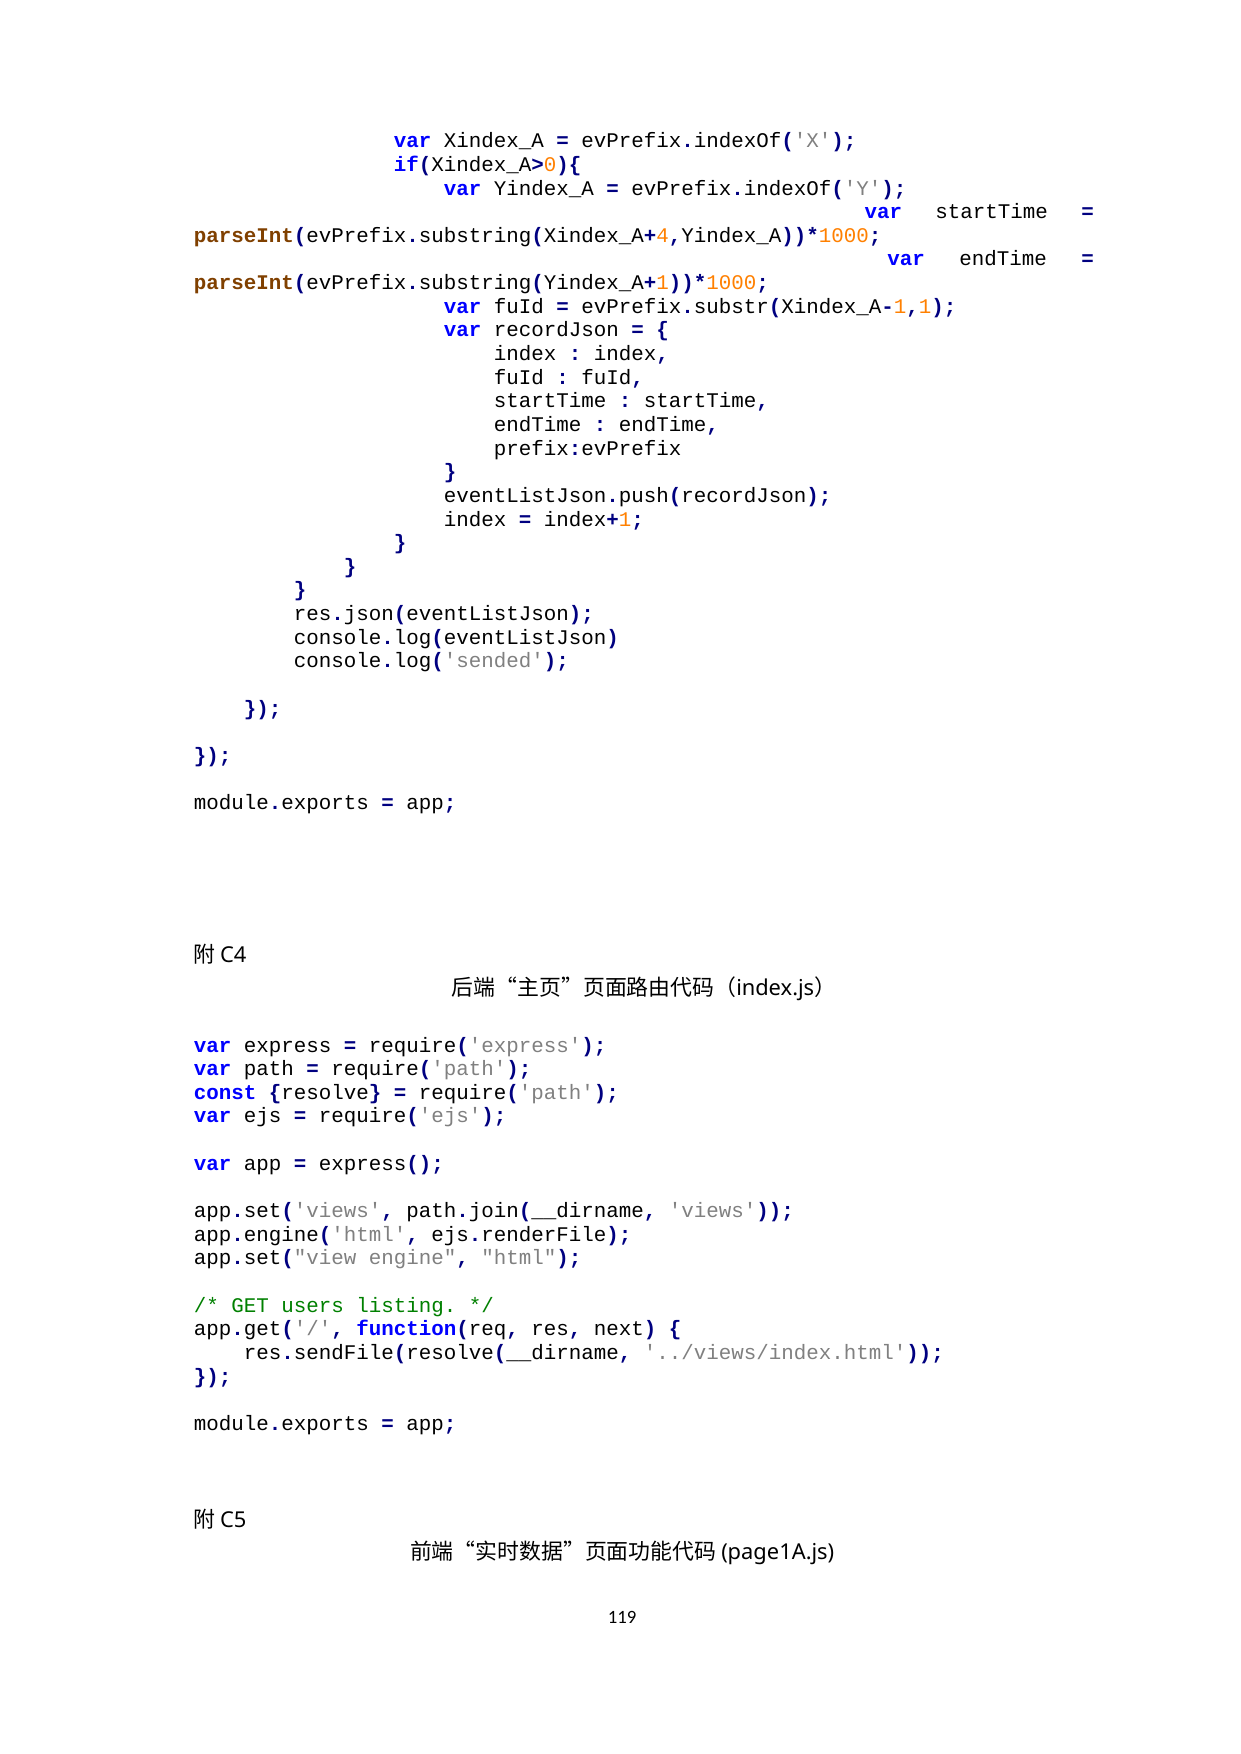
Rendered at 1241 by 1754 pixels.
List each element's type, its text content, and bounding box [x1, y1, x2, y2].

text var express = require('express'); [194, 1034, 1094, 1058]
text }); [194, 1366, 1094, 1389]
text startTime : startTime, [194, 390, 1094, 414]
text } [194, 556, 1094, 579]
text 前端“实时数据”页面功能代码 (page1A.js) [150, 1534, 1094, 1567]
text /* GET users listing. */ [194, 1295, 1094, 1318]
text var startTime = parseInt(evPrefix.substring(Xindex_A+4,Yindex_A))*1000; [194, 201, 1094, 248]
text console.log('sended'); [194, 650, 1094, 674]
text app.engine('html', ejs.renderFile); [194, 1224, 1094, 1247]
text } [194, 532, 1094, 556]
text eventListJson.push(recordJson); [194, 485, 1094, 508]
text res.sendFile(resolve(__dirname, '../views/index.html')); [194, 1342, 1094, 1366]
text app.set("view engine", "html"); [194, 1247, 1094, 1271]
text var fuId = evPrefix.substr(Xindex_A-1,1); [194, 296, 1094, 319]
text module.exports = app; [194, 792, 1094, 816]
text var recordJson = { [194, 319, 1094, 343]
text index = index+1; [194, 508, 1094, 532]
text }); [194, 745, 1094, 769]
text var path = require('path'); [194, 1058, 1094, 1082]
text var ejs = require('ejs'); [194, 1106, 1094, 1129]
text fuId : fuId, [194, 367, 1094, 390]
text console.log(eventListJson) [194, 627, 1094, 650]
text app.set('views', path.join(__dirname, 'views')); [194, 1200, 1094, 1224]
text if(Xindex_A>0){ [194, 154, 1094, 177]
text endTime : endTime, [194, 414, 1094, 438]
text const {resolve} = require('path'); [194, 1082, 1094, 1106]
text var Yindex_A = evPrefix.indexOf('Y'); [194, 177, 1094, 201]
text app.get('/', function(req, res, next) { [194, 1318, 1094, 1342]
text module.exports = app; [194, 1413, 1094, 1437]
text index : index, [194, 343, 1094, 367]
text var endTime = parseInt(evPrefix.substring(Yindex_A+1))*1000; [194, 248, 1094, 296]
text }); [194, 698, 1094, 721]
text } [194, 461, 1094, 485]
text var app = express(); [194, 1153, 1094, 1176]
text 附C5 [150, 1502, 1094, 1534]
text prefix:evPrefix [194, 438, 1094, 461]
text } [194, 579, 1094, 603]
text 后端“主页”页面路由代码（index.js） [150, 969, 1094, 1002]
text var Xindex_A = evPrefix.indexOf('X'); [194, 130, 1094, 154]
text 附C4 [150, 937, 1094, 969]
text res.json(eventListJson); [194, 603, 1094, 627]
